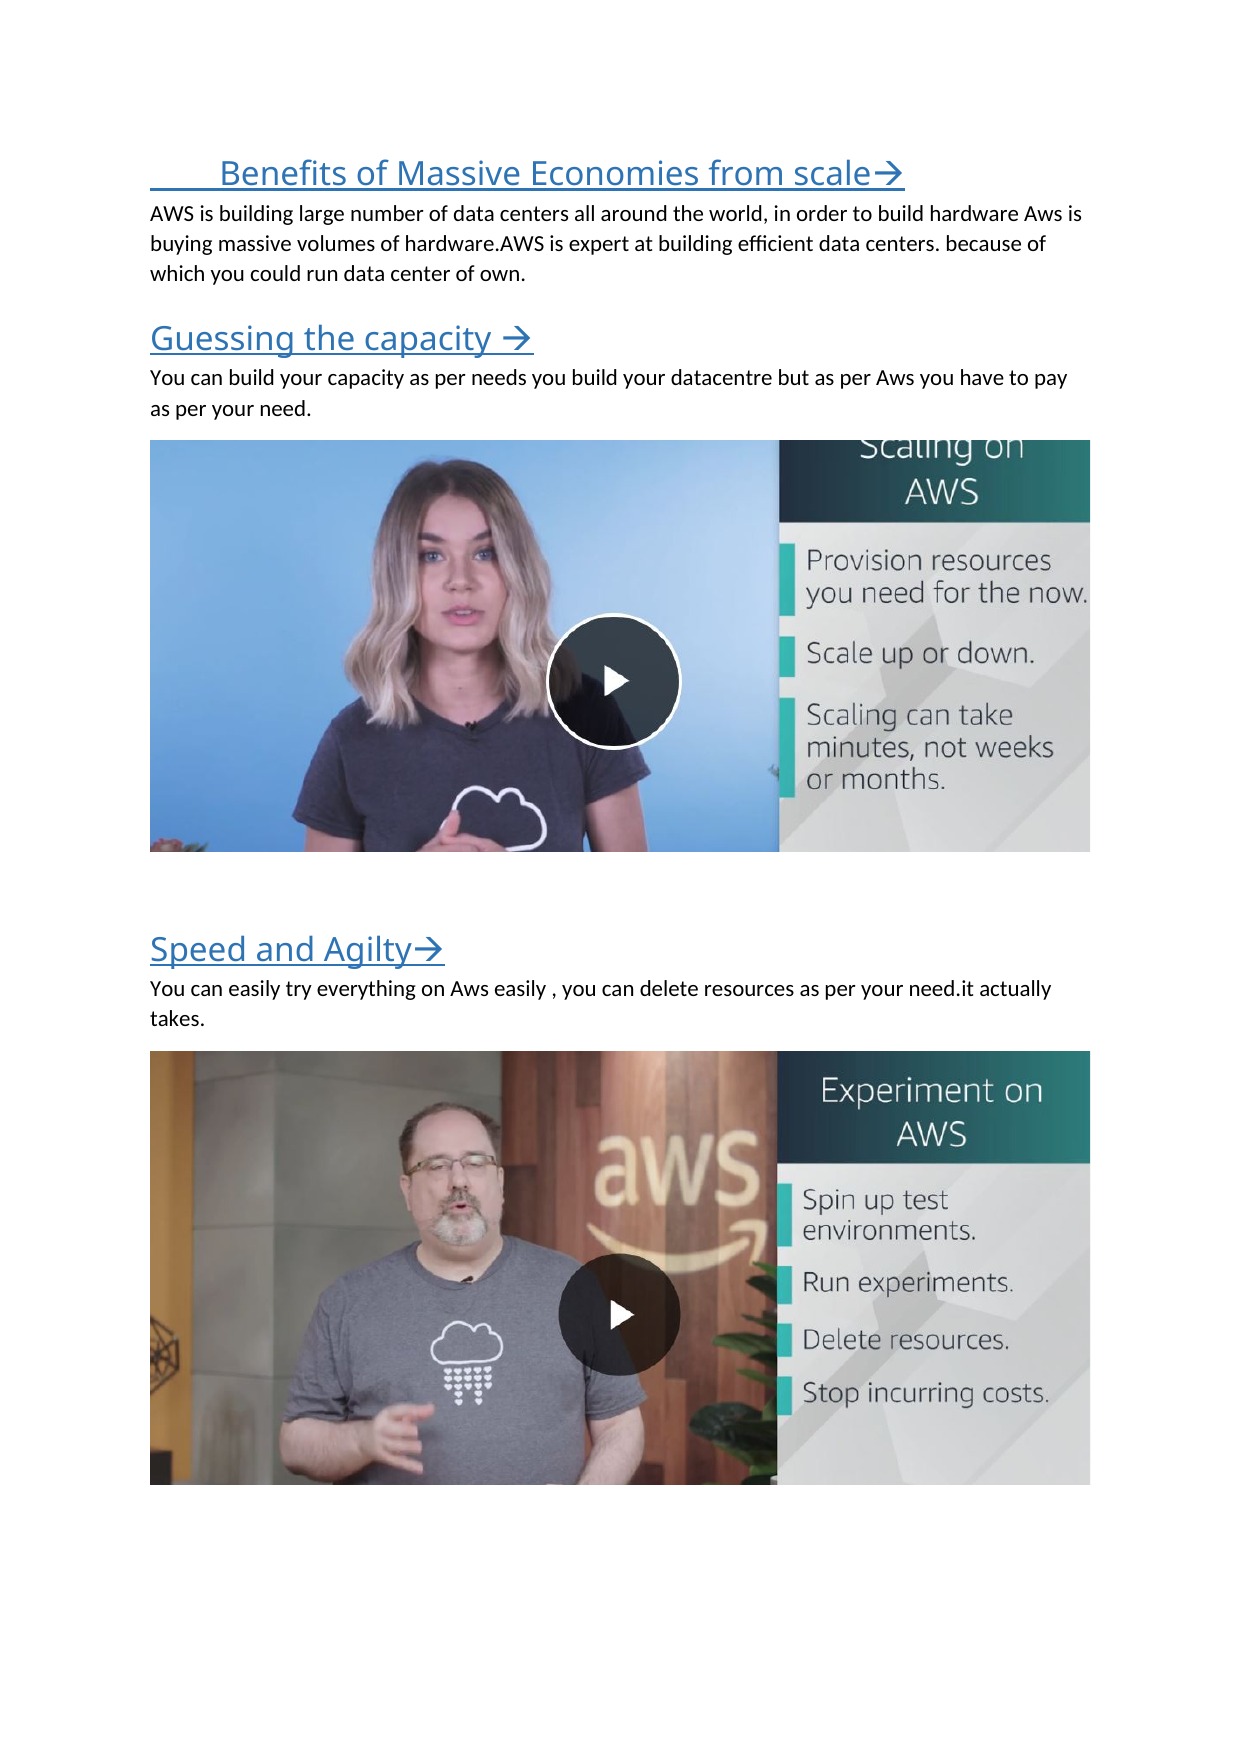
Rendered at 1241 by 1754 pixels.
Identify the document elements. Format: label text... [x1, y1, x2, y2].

text You can easily try everything on Aws easily , you can delete resources as per your need.it actually takes. [150, 974, 1090, 1033]
text You can build your capacity as per needs you build your datacentre but as per Aws you have to pay as per your need. [150, 363, 1090, 422]
text AWS is building large number of data centers all around the world, in order to build hardware Aws is buying massive volumes of hardware.AWS is expert at building efficient data centers. because of which you could run data center of own. [150, 199, 1090, 287]
picture [150, 1051, 1091, 1485]
subtitle Speed and Agilty [150, 925, 1090, 971]
subtitle Benefits of Massive Economies from scale [150, 150, 1090, 195]
picture [150, 440, 1091, 852]
subtitle Guessing the capacity [150, 314, 1090, 360]
